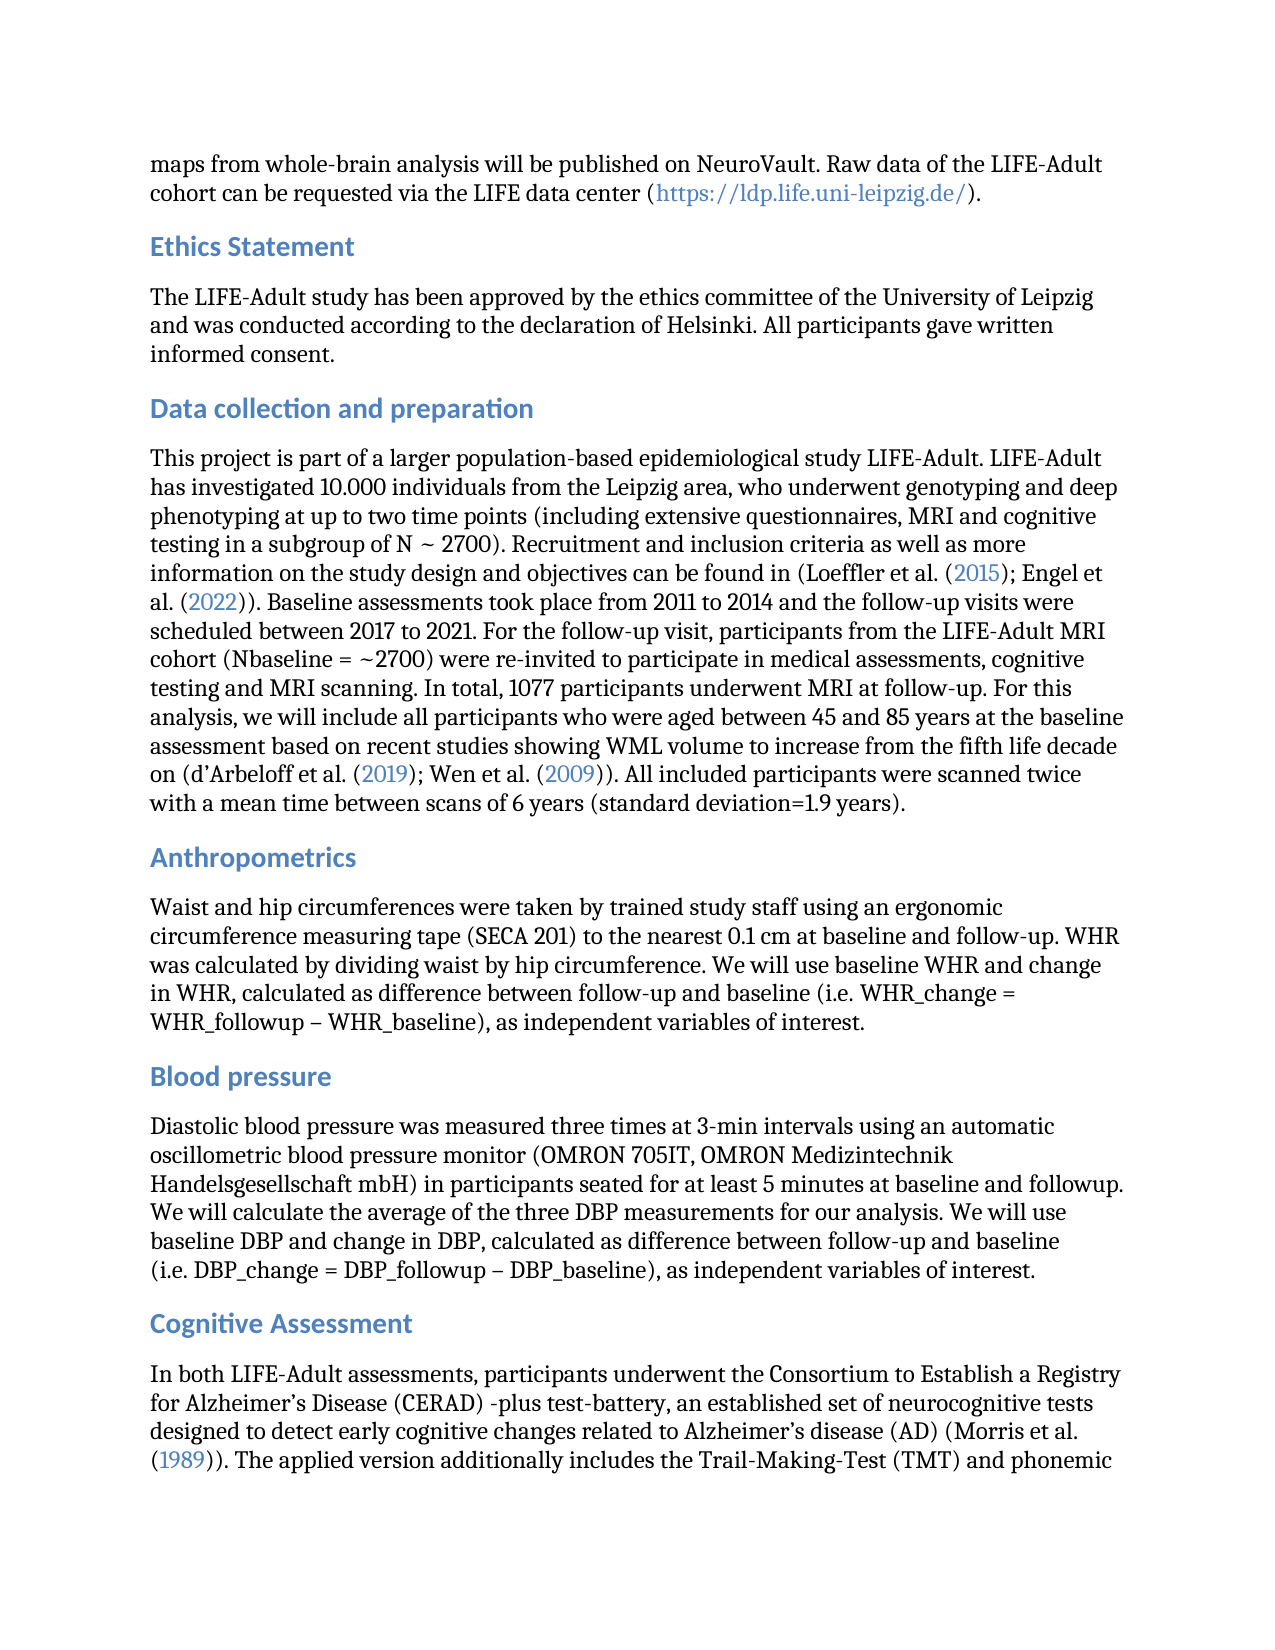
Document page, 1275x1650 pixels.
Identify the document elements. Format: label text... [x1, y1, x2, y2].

subtitle Anthropometrics [150, 839, 1125, 874]
text Waist and hip circumferences were taken by trained study staff using an ergonomic circumference measuring tape (SECA 201) to the nearest 0.1 cm at baseline and follow-up. WHR was calculated by dividing waist by hip circumference. We will use baseline WHR and change in WHR, calculated as difference between follow-up and baseline (i.e. WHR_change = WHR_followup – WHR_baseline), as independent variables of interest. [150, 893, 1125, 1037]
subtitle Data collection and preparation [150, 390, 1125, 425]
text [150, 1360, 1125, 1475]
text Diastolic blood pressure was measured three times at 3-min intervals using an automatic oscillometric blood pressure monitor (OMRON 705IT, OMRON Medizintechnik Handelsgesellschaft mbH) in participants seated for at least 5 minutes at baseline and followup. We will calculate the average of the three DBP measurements for our analysis. We will use baseline DBP and change in DBP, calculated as difference between follow-up and baseline (i.e. DBP_change = DBP_followup – DBP_baseline), as independent variables of interest. [150, 1112, 1125, 1284]
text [150, 150, 1125, 207]
text The LIFE-Adult study has been approved by the ethics committee of the University of Leipzig and was conducted according to the declaration of Helsinki. All participants gave written informed consent. [150, 283, 1125, 369]
subtitle Blood pressure [150, 1058, 1125, 1093]
subtitle Ethics Statement [150, 228, 1125, 264]
text This project is part of a larger population-based epidemiological study LIFE-Adult. LIFE-Adult has investigated 10.000 individuals from the Leipzig area, who underwent genotyping and deep phenotyping at up to two time points (including extensive questionnaires, MRI and cognitive testing in a subgroup of N ~ 2700). Recruitment and inclusion criteria as well as more information on the study design and objectives can be found in (Loeffler et al. (2015); Engel et al. (2022)). Baseline assessments took place from 2011 to 2014 and the follow-up visits were scheduled between 2017 to 2021. For the follow-up visit, participants from the LIFE-Adult MRI cohort (Nbaseline = ~2700) were re-invited to participate in medical assessments, cognitive testing and MRI scanning. In total, 1077 participants underwent MRI at follow-up. For this analysis, we will include all participants who were aged between 45 and 85 years at the baseline assessment based on recent studies showing WML volume to increase from the fifth life decade on (d’Arbeloff et al. (2019); Wen et al. (2009)). All included participants were scanned twice with a mean time between scans of 6 years (standard deviation=1.9 years). [150, 444, 1125, 818]
subtitle Cognitive Assessment [150, 1305, 1125, 1341]
